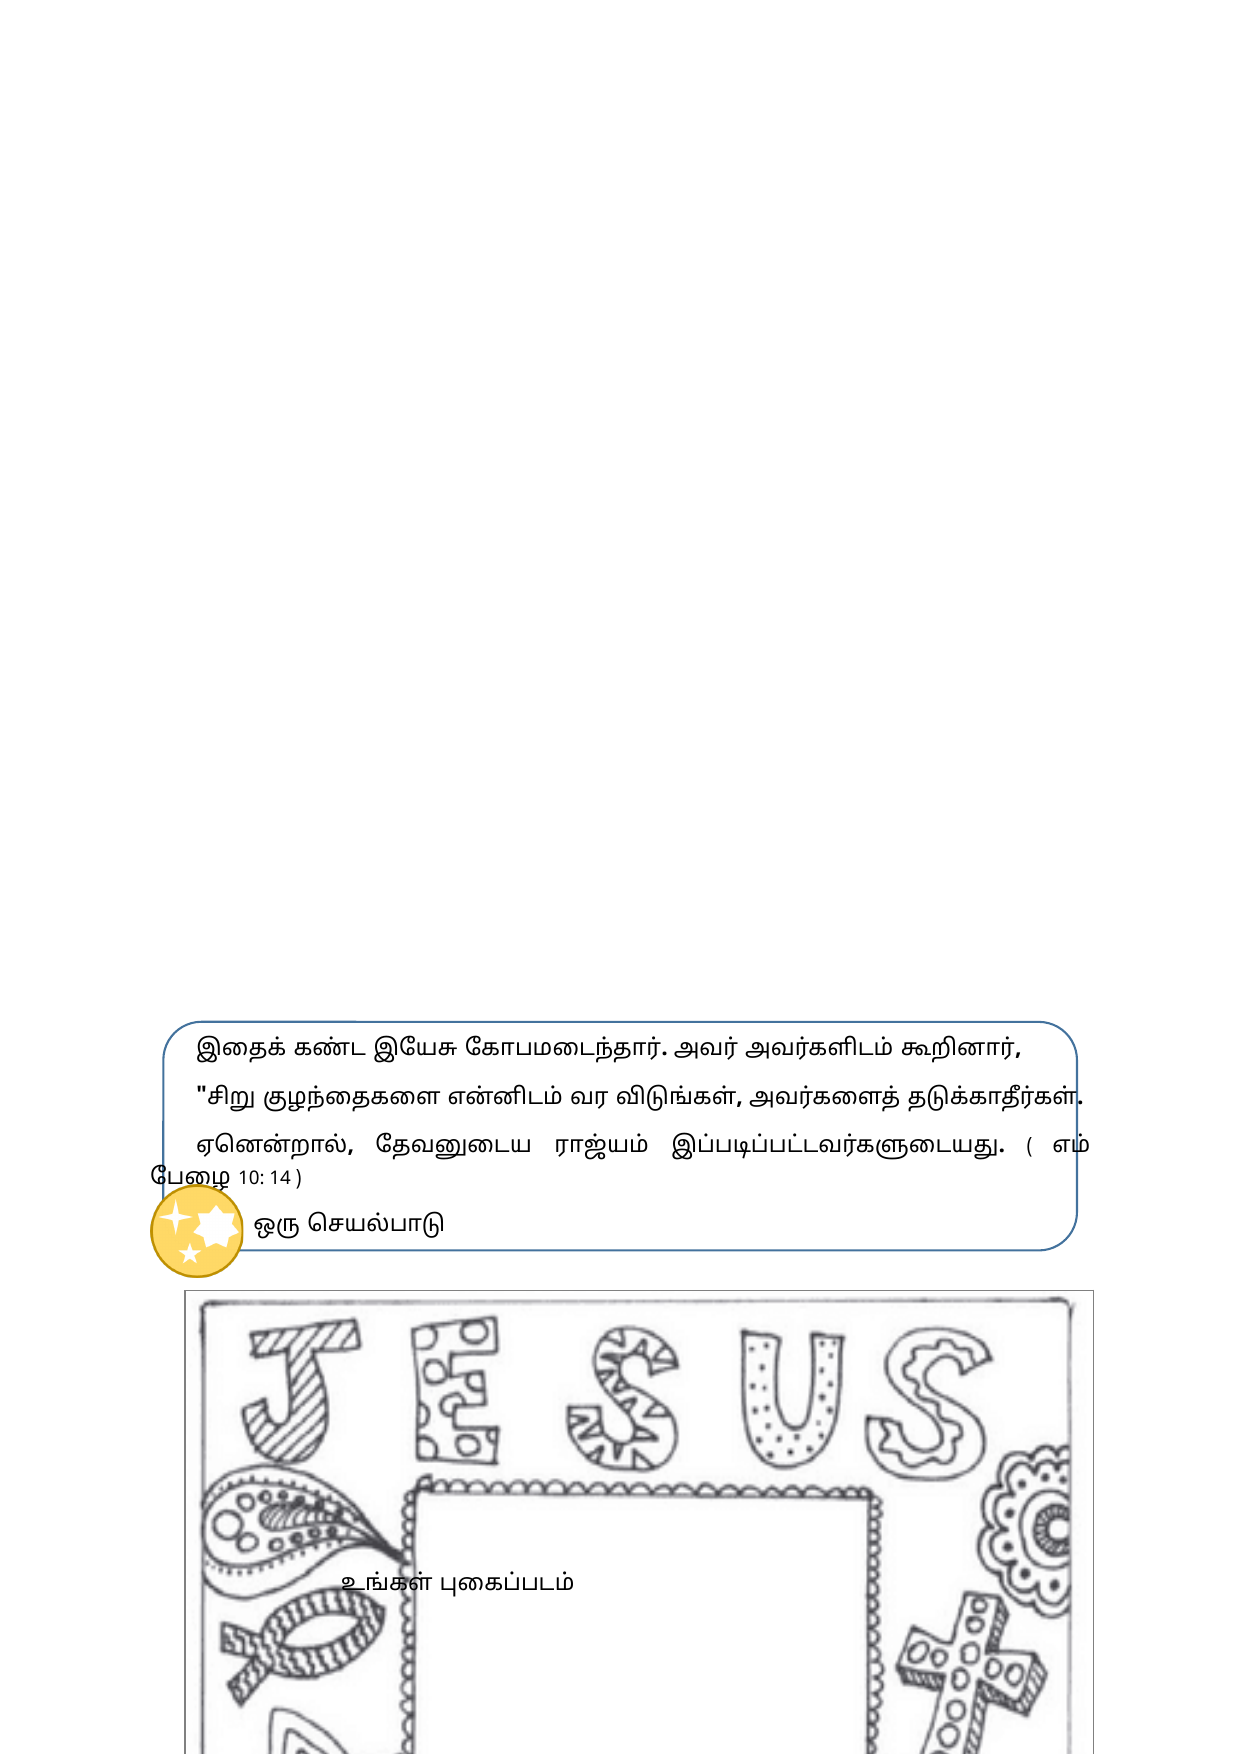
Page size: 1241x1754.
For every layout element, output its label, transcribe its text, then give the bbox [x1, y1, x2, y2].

text உங்கள் புகைப்படம் [150, 1569, 1090, 1596]
text ஏனென்றால், தேவனுடைய ராஜ்யம் இப்படிப்பட்டவர்களுடையது. ( எம் பேழை 10: 14 ) [150, 1132, 1090, 1192]
text இதைக் கண்ட இயேசு கோபமடைந்தார். அவர் அவர்களிடம் கூறினார், [150, 1034, 1090, 1064]
text "சிறு குழந்தைகளை என்னிடம் வர விடுங்கள், அவர்களைத் தடுக்காதீர்கள். [150, 1083, 1090, 1113]
picture [186, 1291, 1093, 1754]
picture [150, 1184, 244, 1278]
text ஒரு செயல்பாடு [244, 1211, 1090, 1237]
